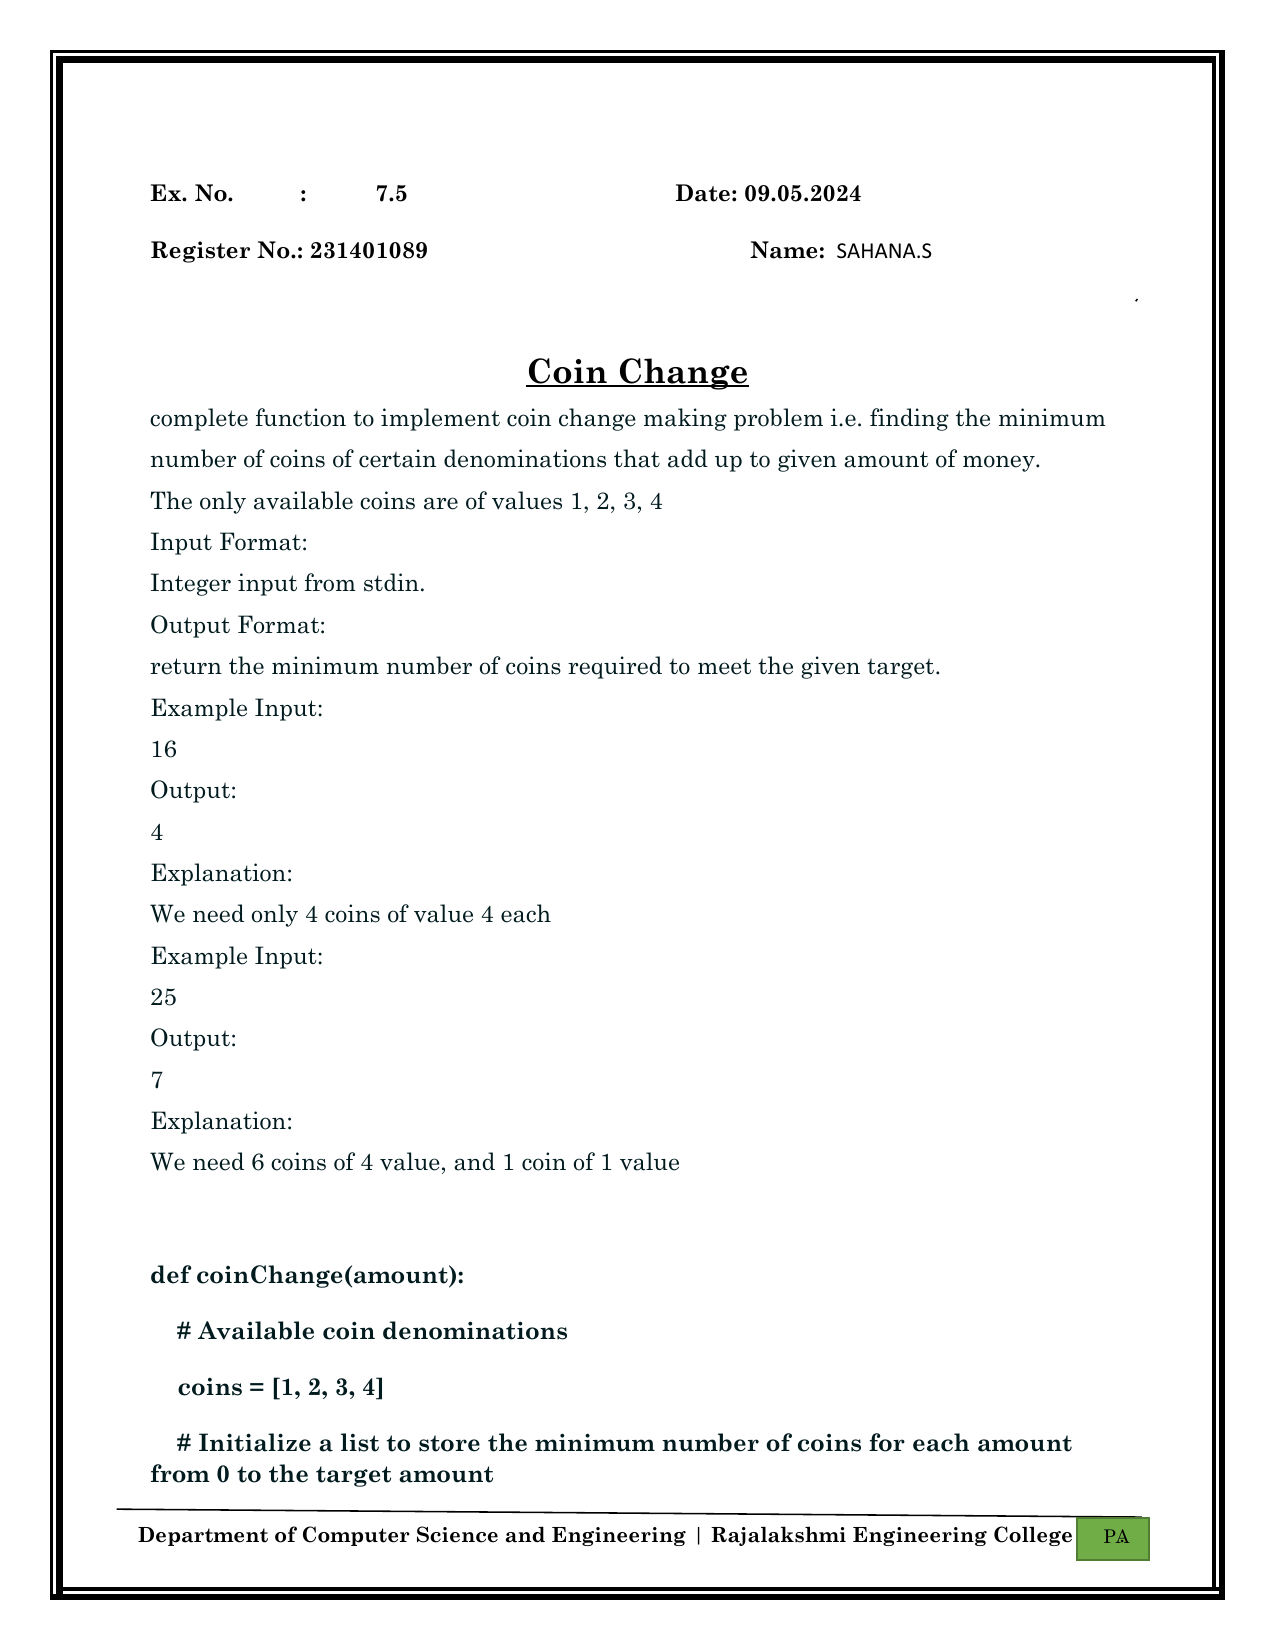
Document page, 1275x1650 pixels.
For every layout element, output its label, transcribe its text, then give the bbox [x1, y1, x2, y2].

text # Available coin denominations [150, 1316, 1125, 1344]
text coins = [1, 2, 3, 4] [150, 1372, 1125, 1401]
text The only available coins are of values 1, 2, 3, 4 [150, 486, 1125, 514]
text 25 [150, 982, 1125, 1011]
text Integer input from stdin. [150, 568, 1125, 597]
text 16 [150, 734, 1125, 762]
text 7 [150, 1064, 1125, 1093]
text We need only 4 coins of value 4 each [150, 899, 1125, 928]
text Output Format: [150, 609, 1125, 638]
text complete function to implement coin change making problem i.e. finding the minimum [150, 403, 1125, 432]
text Output: [150, 775, 1125, 804]
text Ex. No. : 7.5 Date: 09.05.2024 [150, 179, 1125, 207]
text Example Input: [150, 940, 1125, 969]
text Register No.: 231401089 Name: SAHANA.S [150, 236, 1125, 264]
text We need 6 coins of 4 value, and 1 coin of 1 value [150, 1147, 1125, 1176]
text Explanation: [150, 1106, 1125, 1135]
text def coinChange(amount): [150, 1259, 1125, 1288]
text return the minimum number of coins required to meet the given target. [150, 651, 1125, 680]
text Explanation: [150, 858, 1125, 887]
text Example Input: [150, 692, 1125, 721]
text number of coins of certain denominations that add up to given amount of money. [150, 444, 1125, 473]
text Output: [150, 1023, 1125, 1052]
text Coin Change [150, 350, 1125, 390]
text 4 [150, 816, 1125, 845]
text Input Format: [150, 527, 1125, 556]
text # Initialize a list to store the minimum number of coins for each amount from 0 to the target amount [150, 1428, 1125, 1488]
